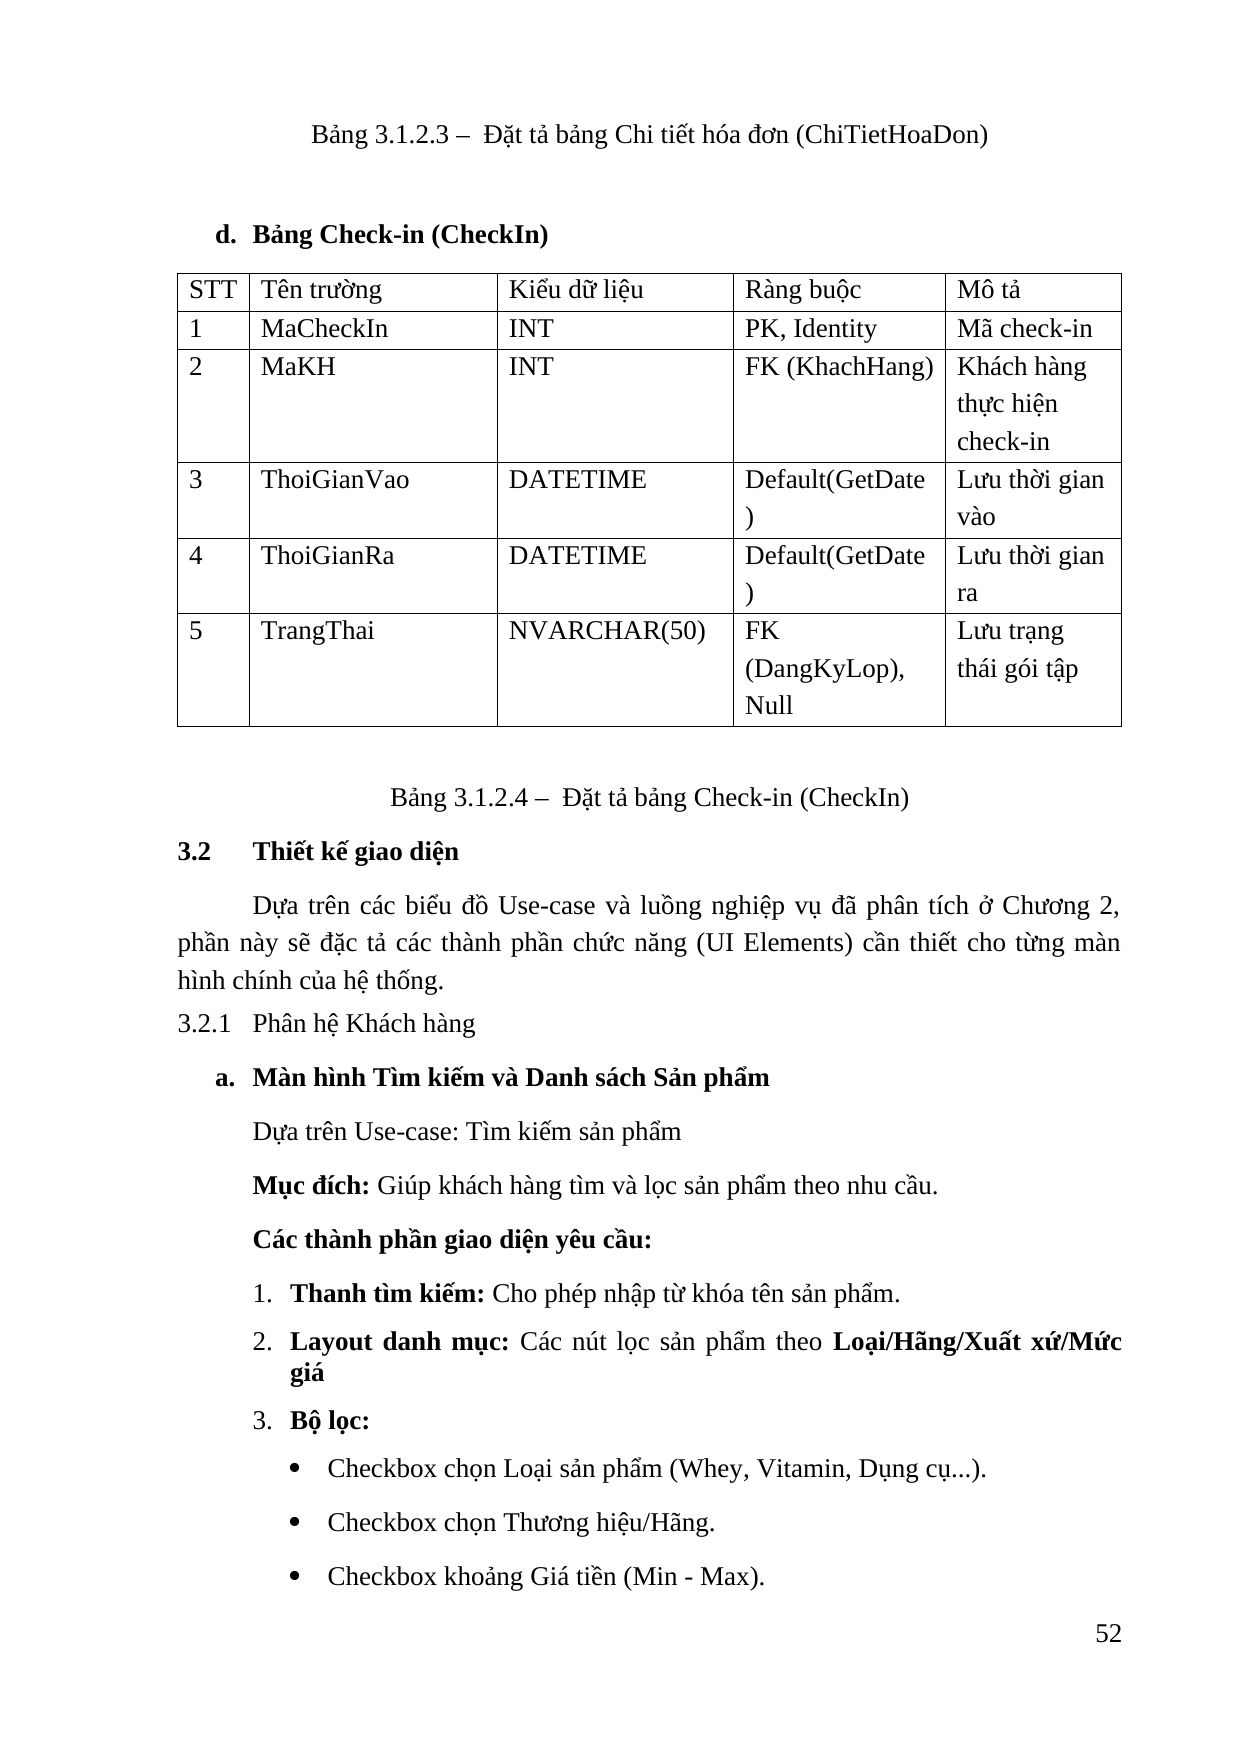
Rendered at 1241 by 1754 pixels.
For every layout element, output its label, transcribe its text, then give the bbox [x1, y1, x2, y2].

table_cell DATETIME [498, 463, 733, 538]
table_cell Lưu trạng thái gói tập [946, 614, 1121, 726]
table_cell 3 [178, 463, 249, 538]
list Checkbox chọn Loại sản phẩm (Whey, Vitamin, Dụng cụ...). [290, 1452, 1122, 1483]
text Dựa trên các biểu đồ Use-case và luồng nghiệp vụ đã phân tích ở Chương 2, phần này sẽ đặc tả các thành phần chức năng (UI Elements) cần thiết cho từng màn hình chính của hệ thống. [177, 889, 1122, 995]
list Màn hình Tìm kiếm và Danh sách Sản phẩm [215, 1061, 1122, 1092]
table_cell Lưu thời gian ra [946, 539, 1121, 613]
table_cell Lưu thời gian vào [946, 463, 1121, 538]
list Bảng Check-in (CheckIn) [215, 218, 1122, 250]
subtitle Thiết kế giao diện [177, 835, 1122, 866]
table_cell Default(GetDate) [734, 539, 945, 613]
text Bảng 3.1.2.3 – Đặt tả bảng Chi tiết hóa đơn (ChiTietHoaDon) [177, 118, 1122, 149]
text Mục đích: Giúp khách hàng tìm và lọc sản phẩm theo nhu cầu. [177, 1169, 1122, 1200]
table_cell INT [498, 312, 733, 349]
list Layout danh mục: Các nút lọc sản phẩm theo Loại/Hãng/Xuất xứ/Mức giá [252, 1325, 1122, 1387]
table_header Ràng buộc [734, 274, 945, 311]
table_cell Default(GetDate) [734, 463, 945, 538]
list Bộ lọc: [252, 1404, 1122, 1435]
table_header Mô tả [946, 274, 1121, 311]
table_cell Mã check-in [946, 312, 1121, 349]
table_cell NVARCHAR(50) [498, 614, 733, 726]
table_cell MaKH [250, 350, 497, 462]
text Bảng 3.1.2.4 – Đặt tả bảng Check-in (CheckIn) [177, 781, 1122, 812]
table_cell 2 [178, 350, 249, 462]
table_cell PK, Identity [734, 312, 945, 349]
table_cell ThoiGianVao [250, 463, 497, 538]
list Checkbox chọn Thương hiệu/Hãng. [290, 1506, 1122, 1537]
table_cell Khách hàng thực hiện check-in [946, 350, 1121, 462]
text Dựa trên Use-case: Tìm kiếm sản phẩm [177, 1115, 1122, 1146]
table_cell INT [498, 350, 733, 462]
table_header Kiểu dữ liệu [498, 274, 733, 311]
subtitle Phân hệ Khách hàng [177, 1007, 1122, 1038]
list Thanh tìm kiếm: Cho phép nhập từ khóa tên sản phẩm. [252, 1277, 1122, 1308]
list Checkbox khoảng Giá tiền (Min - Max). [290, 1560, 1122, 1591]
text Các thành phần giao diện yêu cầu: [177, 1223, 1122, 1254]
table_cell MaCheckIn [250, 312, 497, 349]
table_cell DATETIME [498, 539, 733, 613]
table_cell 1 [178, 312, 249, 349]
table_cell FK (DangKyLop), Null [734, 614, 945, 726]
table_header Tên trường [250, 274, 497, 311]
table_cell TrangThai [250, 614, 497, 726]
table_cell ThoiGianRa [250, 539, 497, 613]
table_cell 4 [178, 539, 249, 613]
table_cell FK (KhachHang) [734, 350, 945, 462]
table_header STT [178, 274, 249, 311]
table_cell 5 [178, 614, 249, 726]
